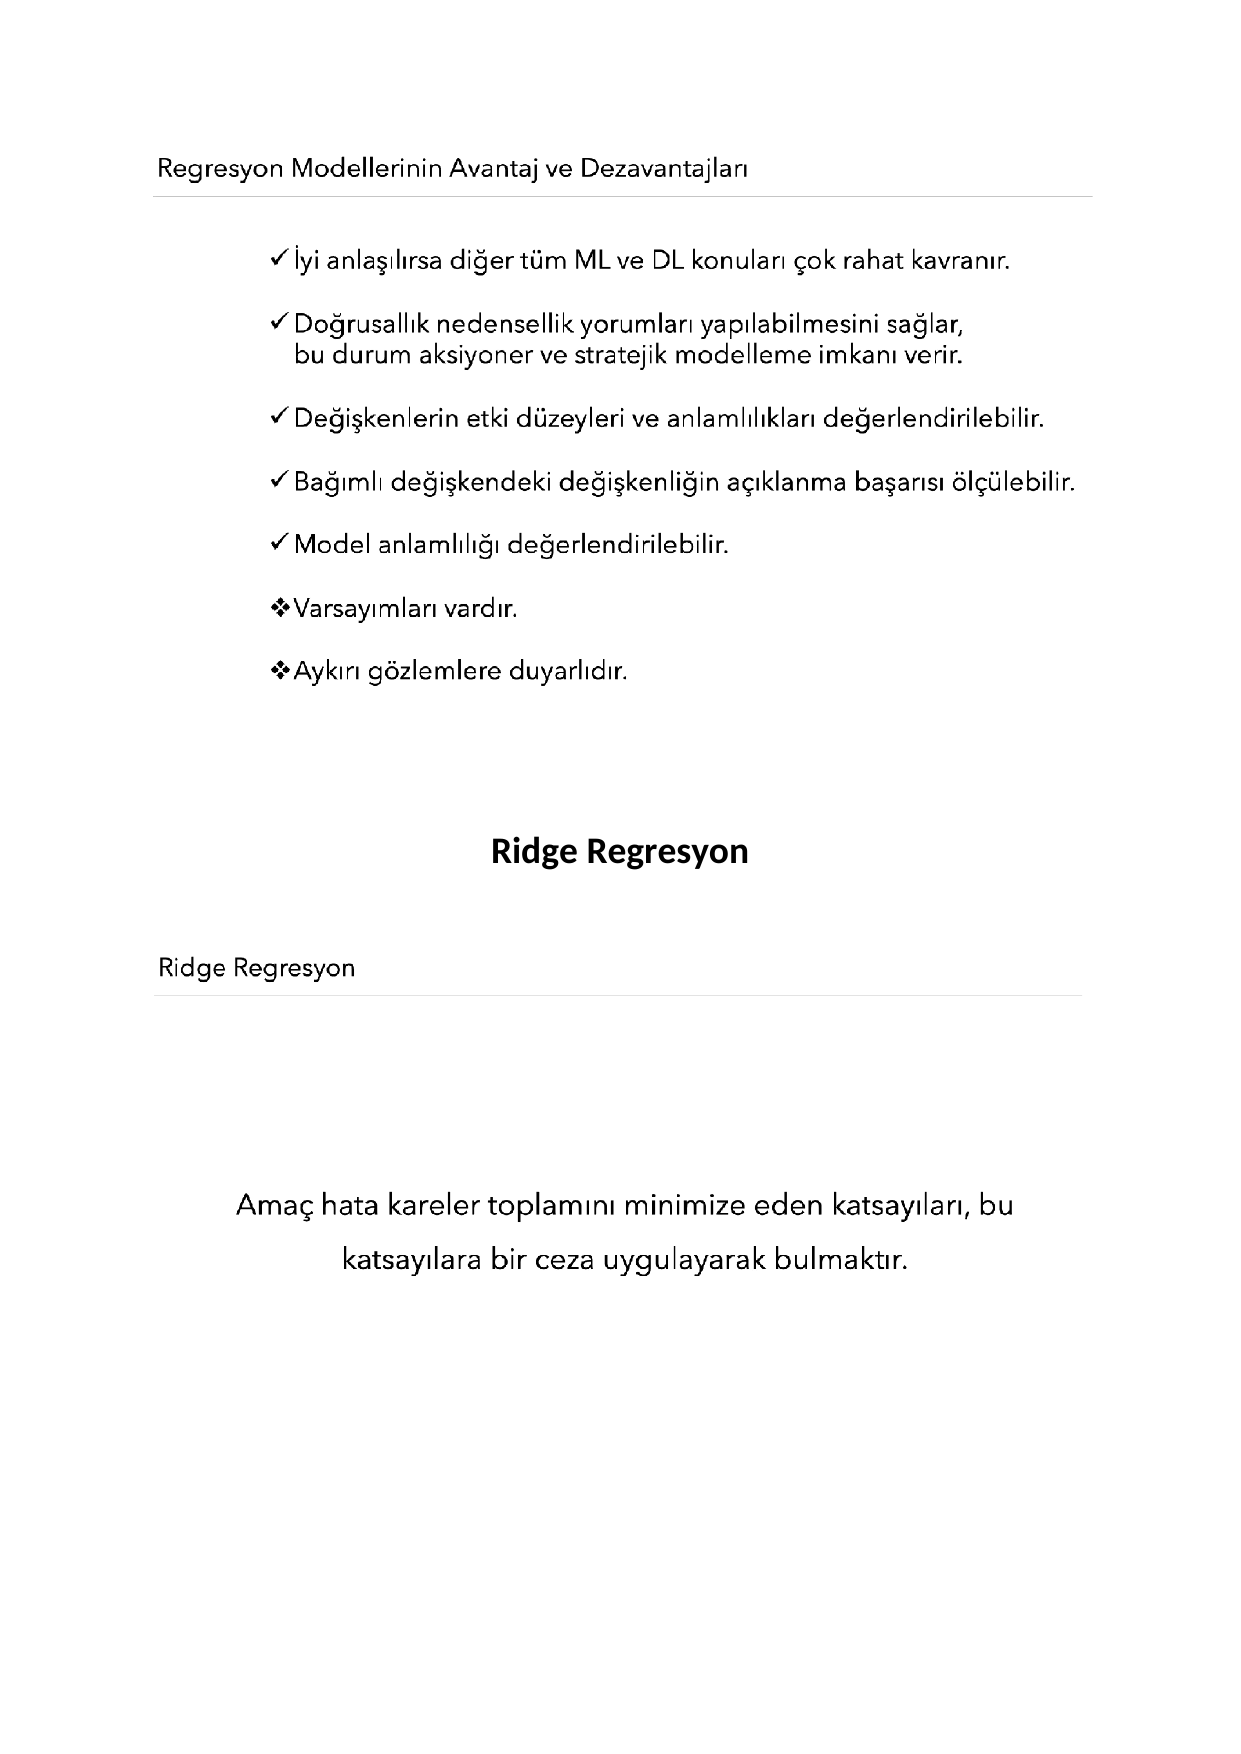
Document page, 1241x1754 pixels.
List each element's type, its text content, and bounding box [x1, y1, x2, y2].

picture [147, 948, 1093, 1300]
text Ridge Regresyon [148, 827, 1093, 873]
picture [147, 147, 1093, 698]
